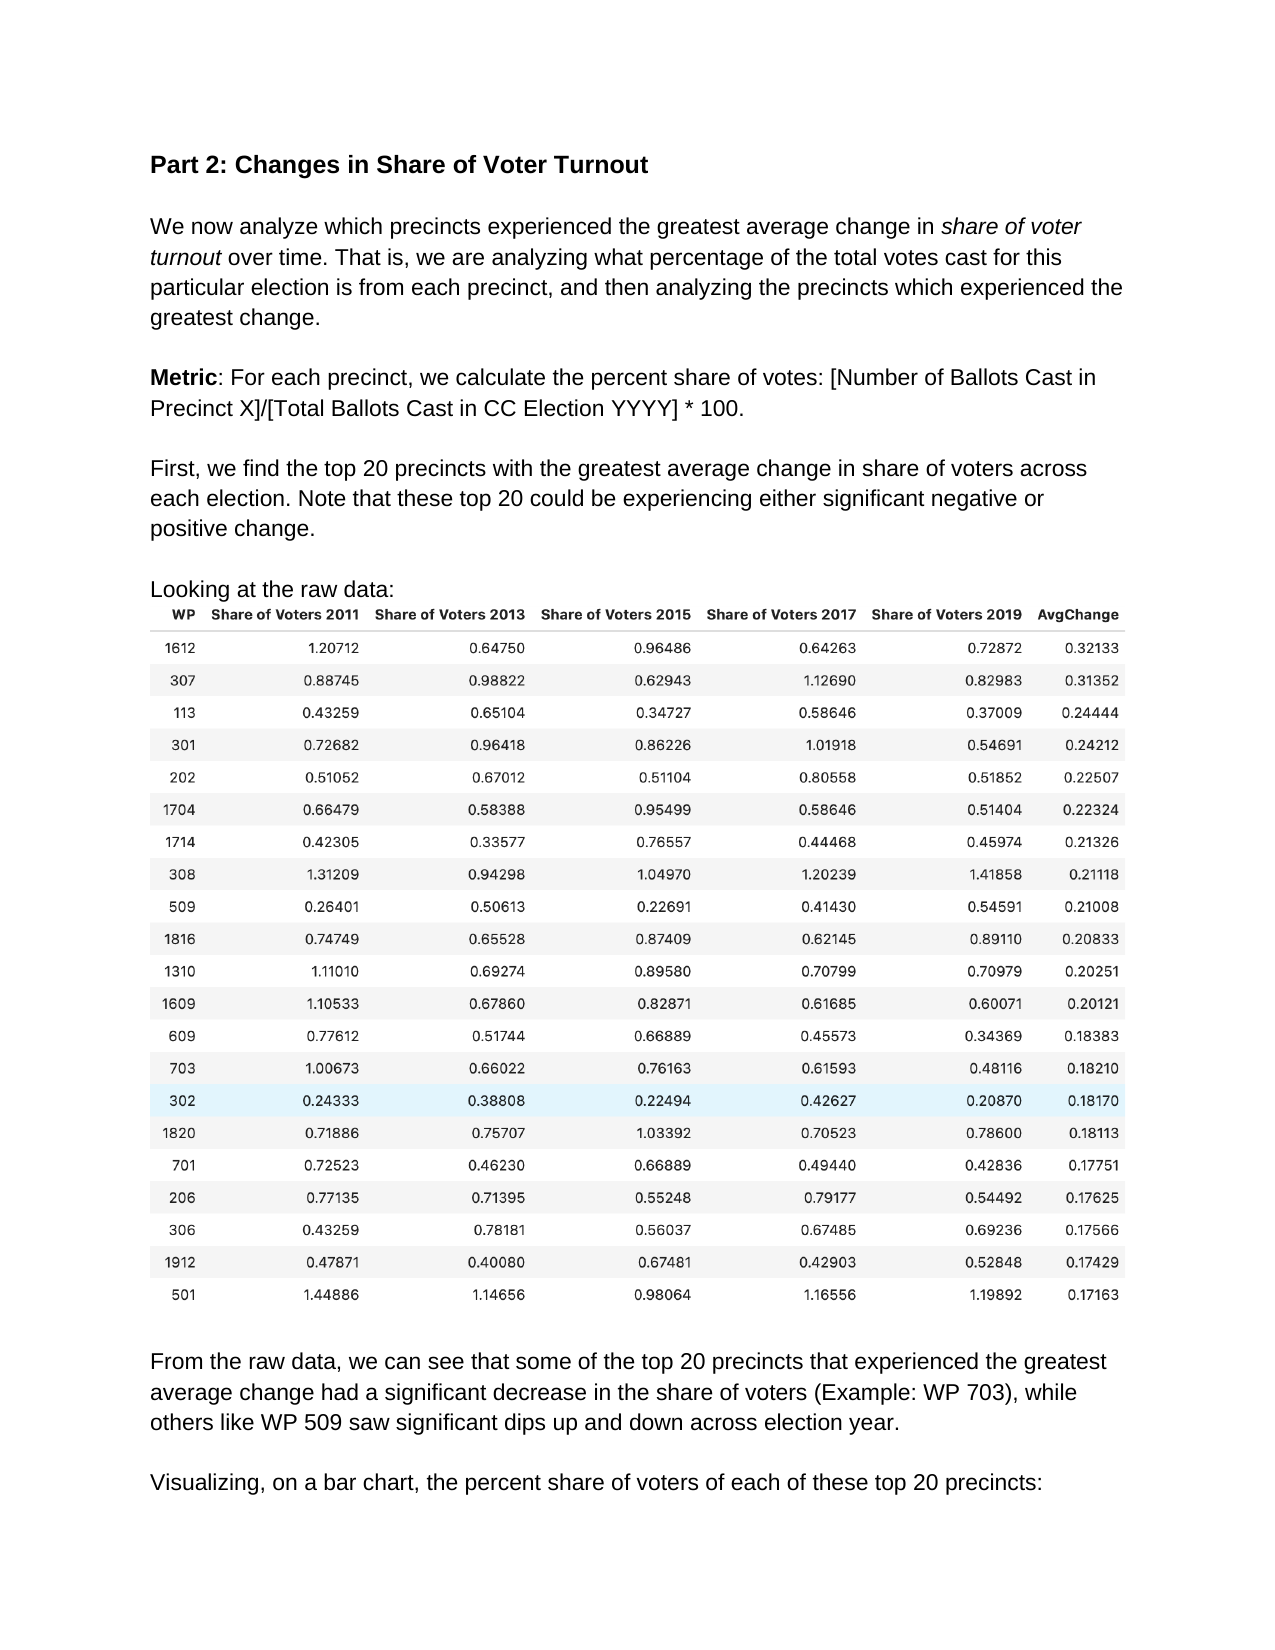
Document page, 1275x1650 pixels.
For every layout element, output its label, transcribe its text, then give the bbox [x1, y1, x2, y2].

picture [150, 606, 1125, 1315]
text Looking at the raw data: [150, 576, 1125, 602]
text First, we find the top 20 precincts with the greatest average change in share of voters across each election. Note that these top 20 could be experiencing either significant negative or positive change. [150, 455, 1125, 542]
text We now analyze which precincts experienced the greatest average change in share of voter turnout over time. That is, we are analyzing what percentage of the total votes cast for this particular election is from each precinct, and then analyzing the precincts which experienced the greatest change. [150, 213, 1125, 330]
text From the raw data, we can see that some of the top 20 precincts that experienced the greatest average change had a significant decrease in the share of voters (Example: WP 703), while others like WP 509 saw significant dips up and down across election year. [150, 1348, 1125, 1435]
text Visualizing, on a bar chart, the percent share of voters of each of these top 20 precincts: [150, 1469, 1125, 1496]
text Metric: For each precinct, we calculate the percent share of votes: [Number of Ballots Cast in Precinct X]/[Total Ballots Cast in CC Election YYYY] * 100. [150, 364, 1125, 421]
text Part 2: Changes in Share of Voter Turnout [150, 150, 1125, 179]
